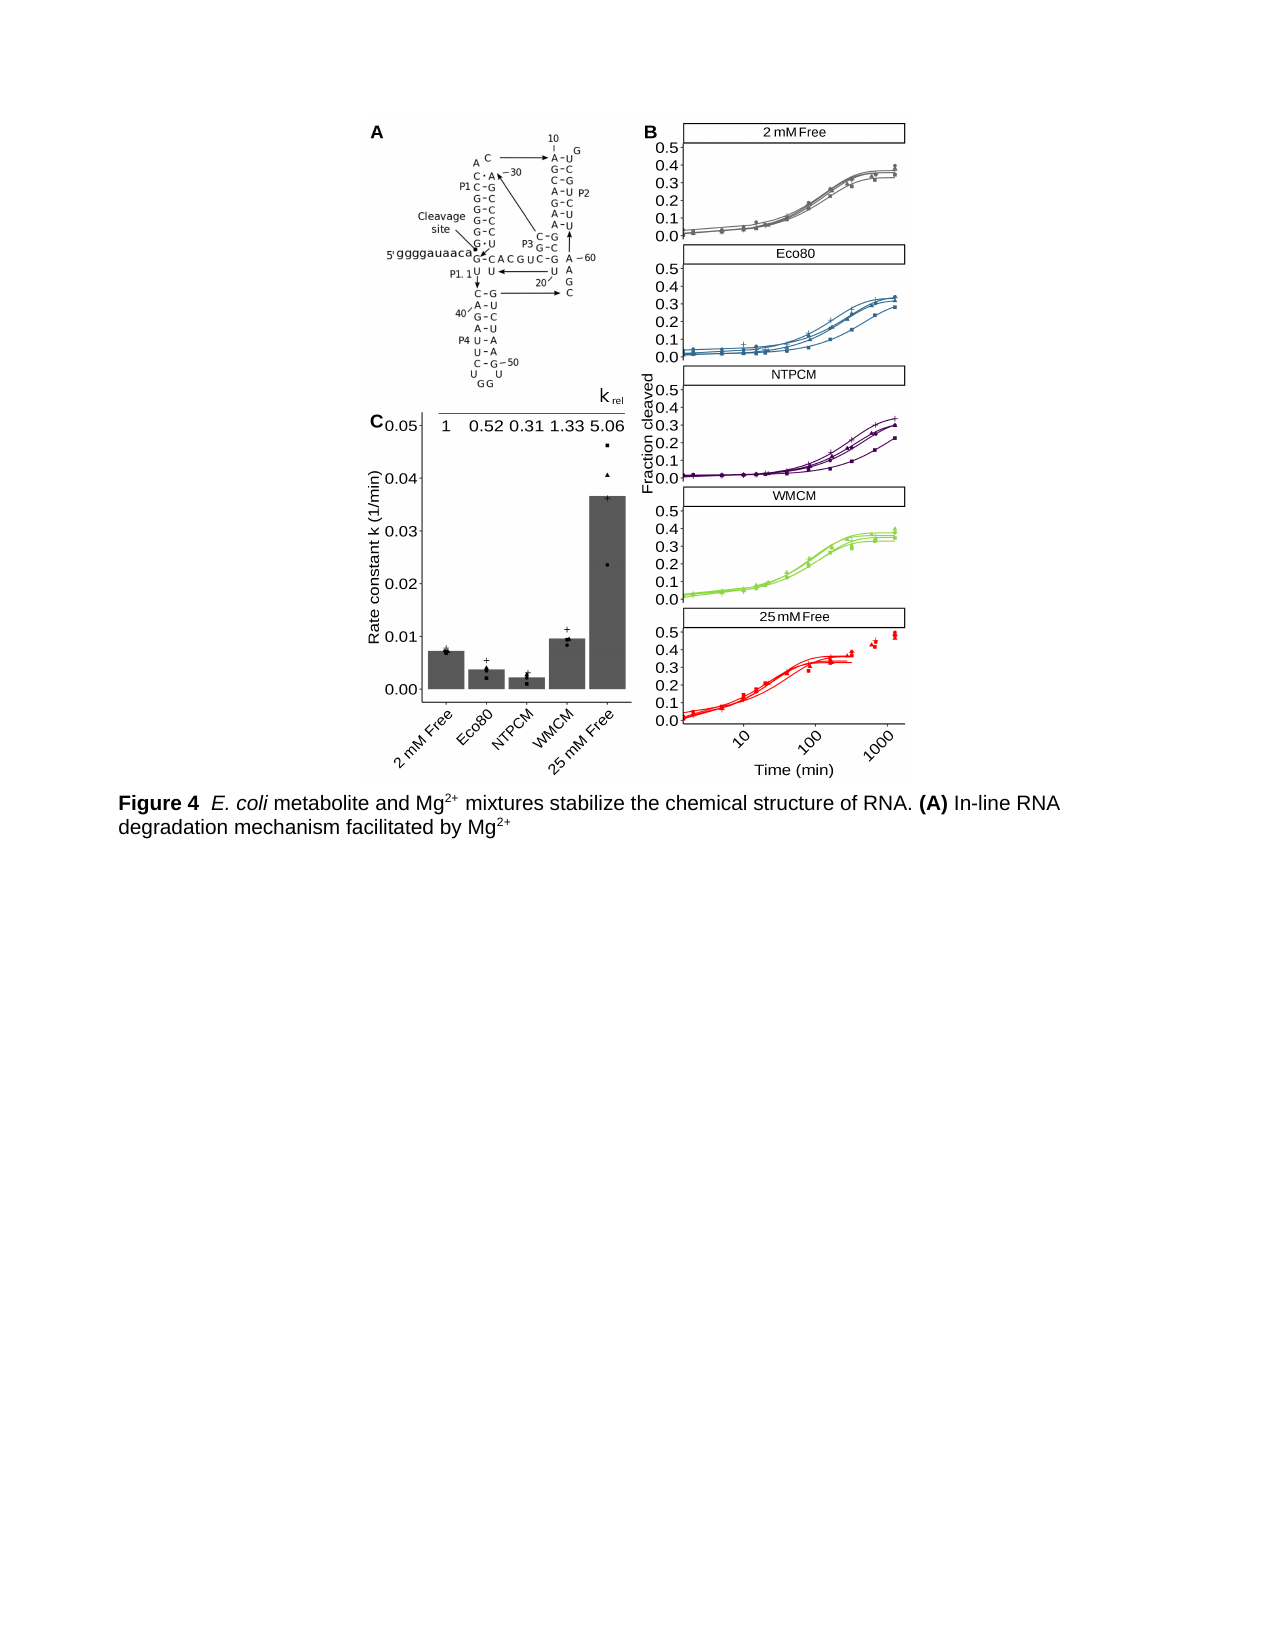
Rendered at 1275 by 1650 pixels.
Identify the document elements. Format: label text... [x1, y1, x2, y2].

text Figure 4 E. coli metabolite and Mg2+ mixtures stabilize the chemical structure of RNA. (A) In-line RNA degradation mechanism facilitated by Mg2+ [118, 791, 1157, 839]
